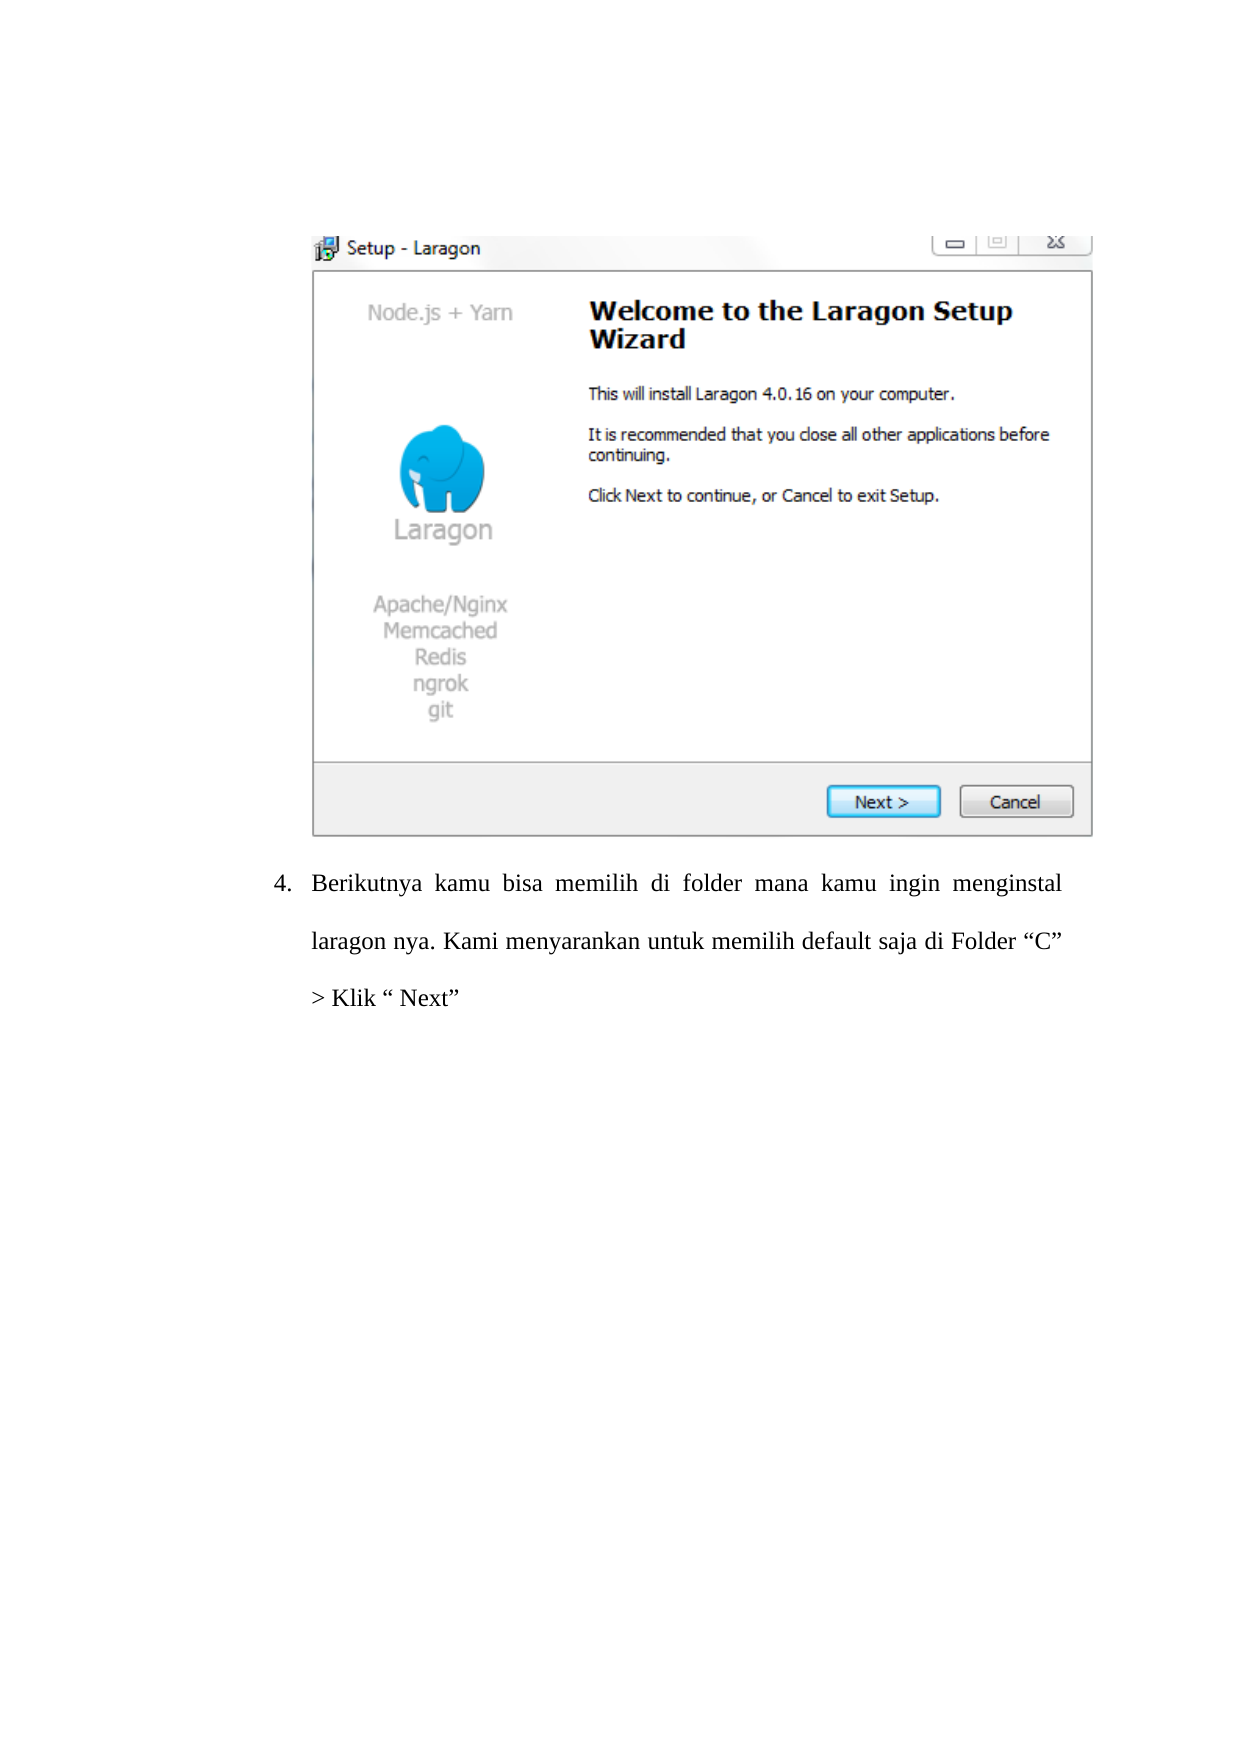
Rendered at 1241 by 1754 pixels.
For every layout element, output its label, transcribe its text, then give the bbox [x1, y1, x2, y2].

list Berikutnya kamu bisa memilih di folder mana kamu ingin menginstal laragon nya. Kami menyarankan untuk memilih default saja di Folder “C” > Klik “ Next” [274, 868, 1063, 1012]
picture [311, 236, 1093, 840]
